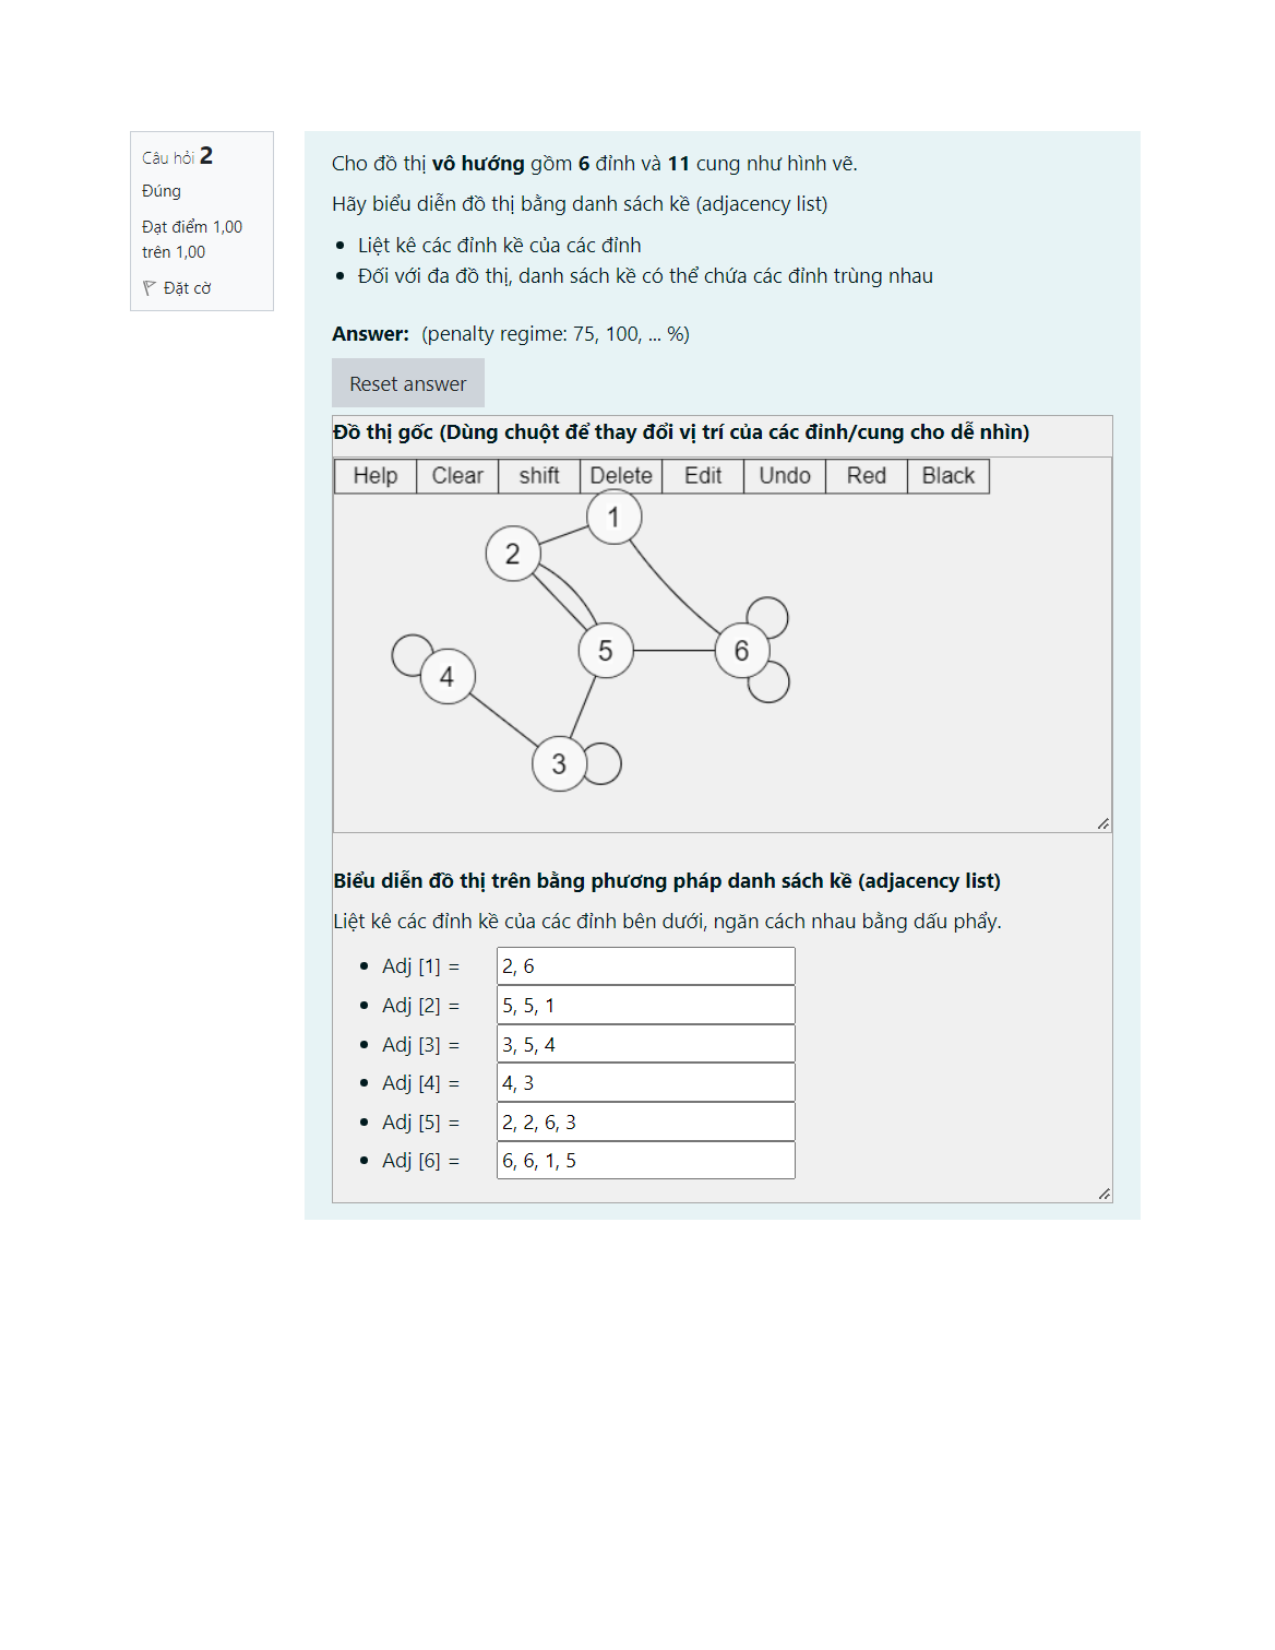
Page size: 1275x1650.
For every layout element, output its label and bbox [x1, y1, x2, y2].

picture [118, 118, 1157, 1234]
